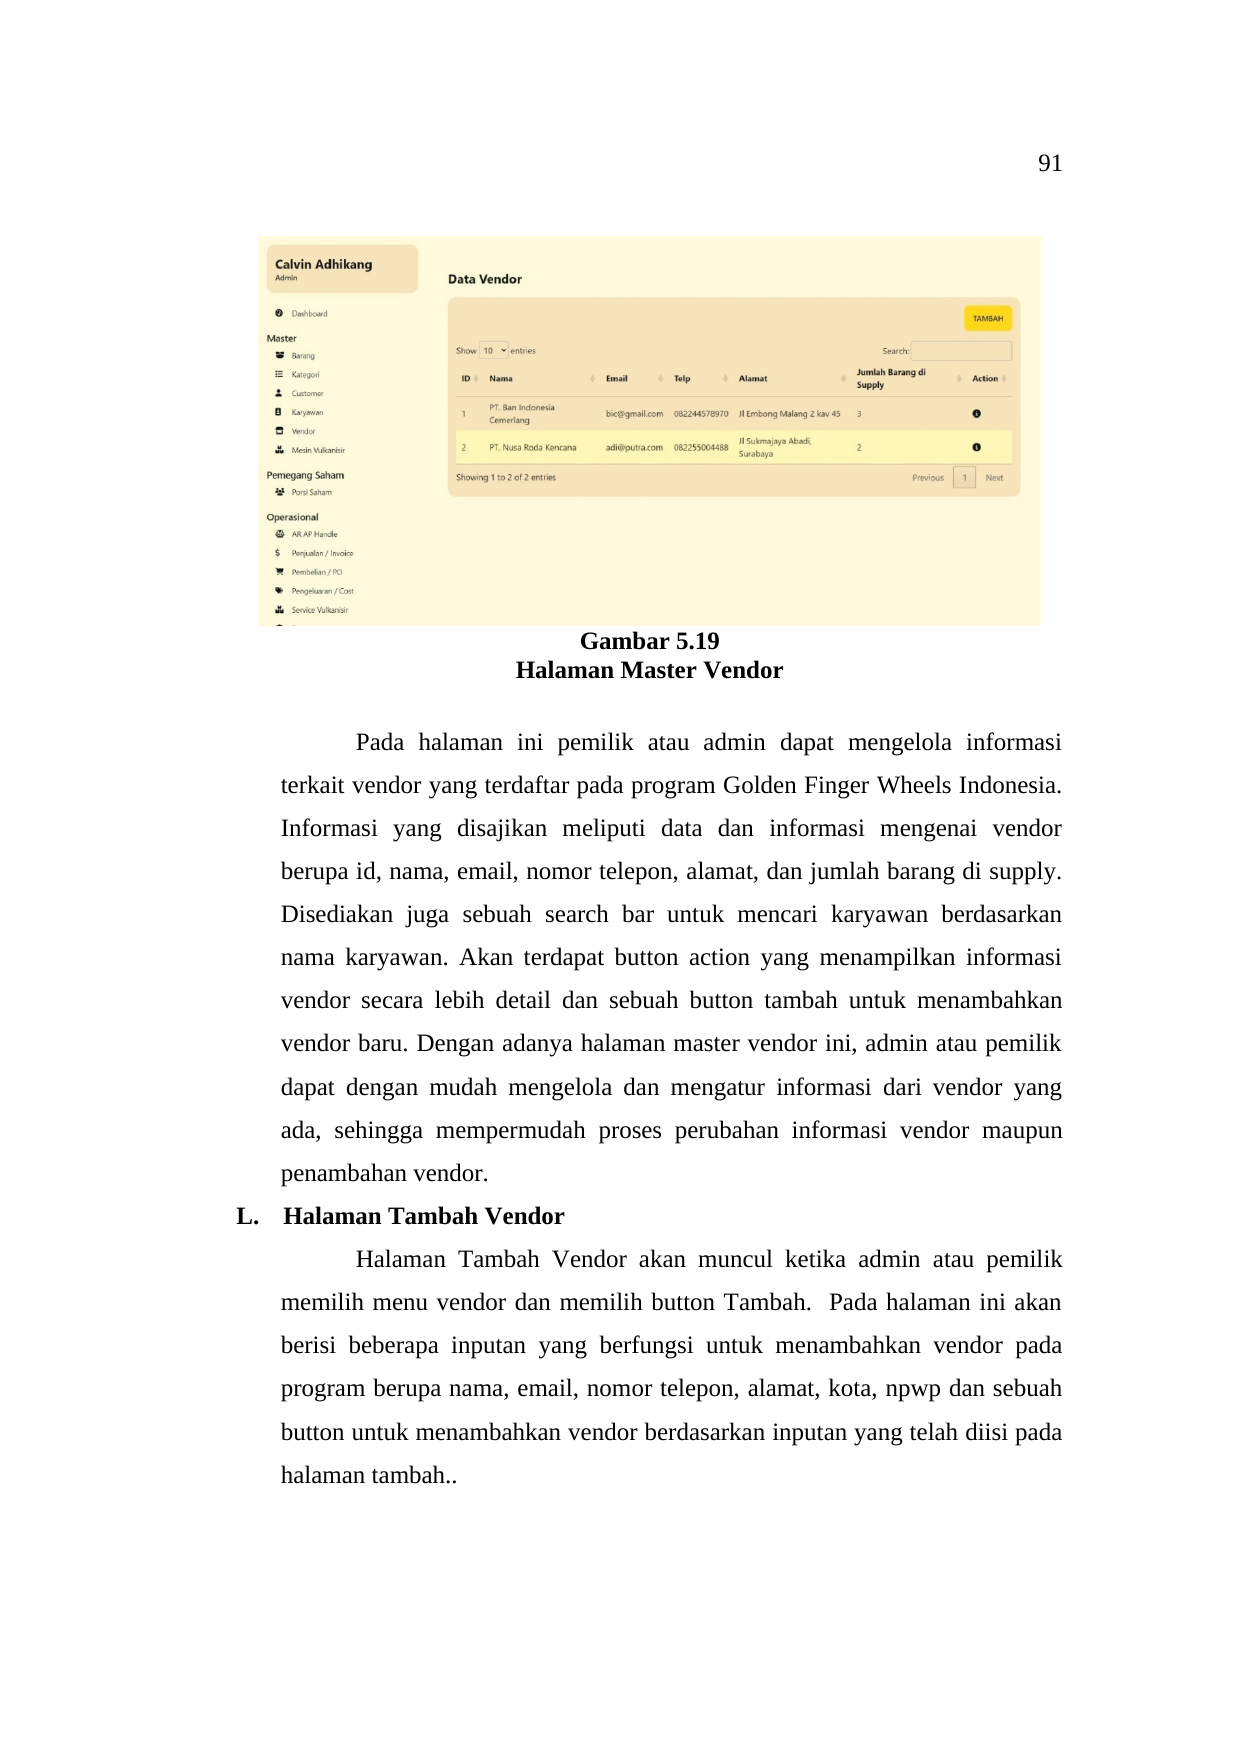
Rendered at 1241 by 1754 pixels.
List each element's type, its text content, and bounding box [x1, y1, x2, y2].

text Gambar 5.19 [236, 626, 1063, 655]
list Halaman Tambah Vendor [236, 1201, 1063, 1230]
text Halaman Master Vendor [236, 655, 1063, 683]
picture [258, 236, 1041, 626]
text Pada halaman ini pemilik atau admin dapat mengelola informasi terkait vendor yang terdaftar pada program Golden Finger Wheels Indonesia. Informasi yang disajikan meliputi data dan informasi mengenai vendor berupa id, nama, email, nomor telepon, alamat, dan jumlah barang di supply. Disediakan juga sebuah search bar untuk mencari karyawan berdasarkan nama karyawan. Akan terdapat button action yang menampilkan informasi vendor secara lebih detail dan sebuah button tambah untuk menambahkan vendor baru. Dengan adanya halaman master vendor ini, admin atau pemilik dapat dengan mudah mengelola dan mengatur informasi dari vendor yang ada, sehingga mempermudah proses perubahan informasi vendor maupun penambahan vendor. [281, 727, 1063, 1187]
text Halaman Tambah Vendor akan muncul ketika admin atau pemilik memilih menu vendor dan memilih button Tambah. Pada halaman ini akan berisi beberapa inputan yang berfungsi untuk menambahkan vendor pada program berupa nama, email, nomor telepon, alamat, kota, npwp dan sebuah button untuk menambahkan vendor berdasarkan inputan yang telah diisi pada halaman tambah.. [281, 1244, 1063, 1488]
